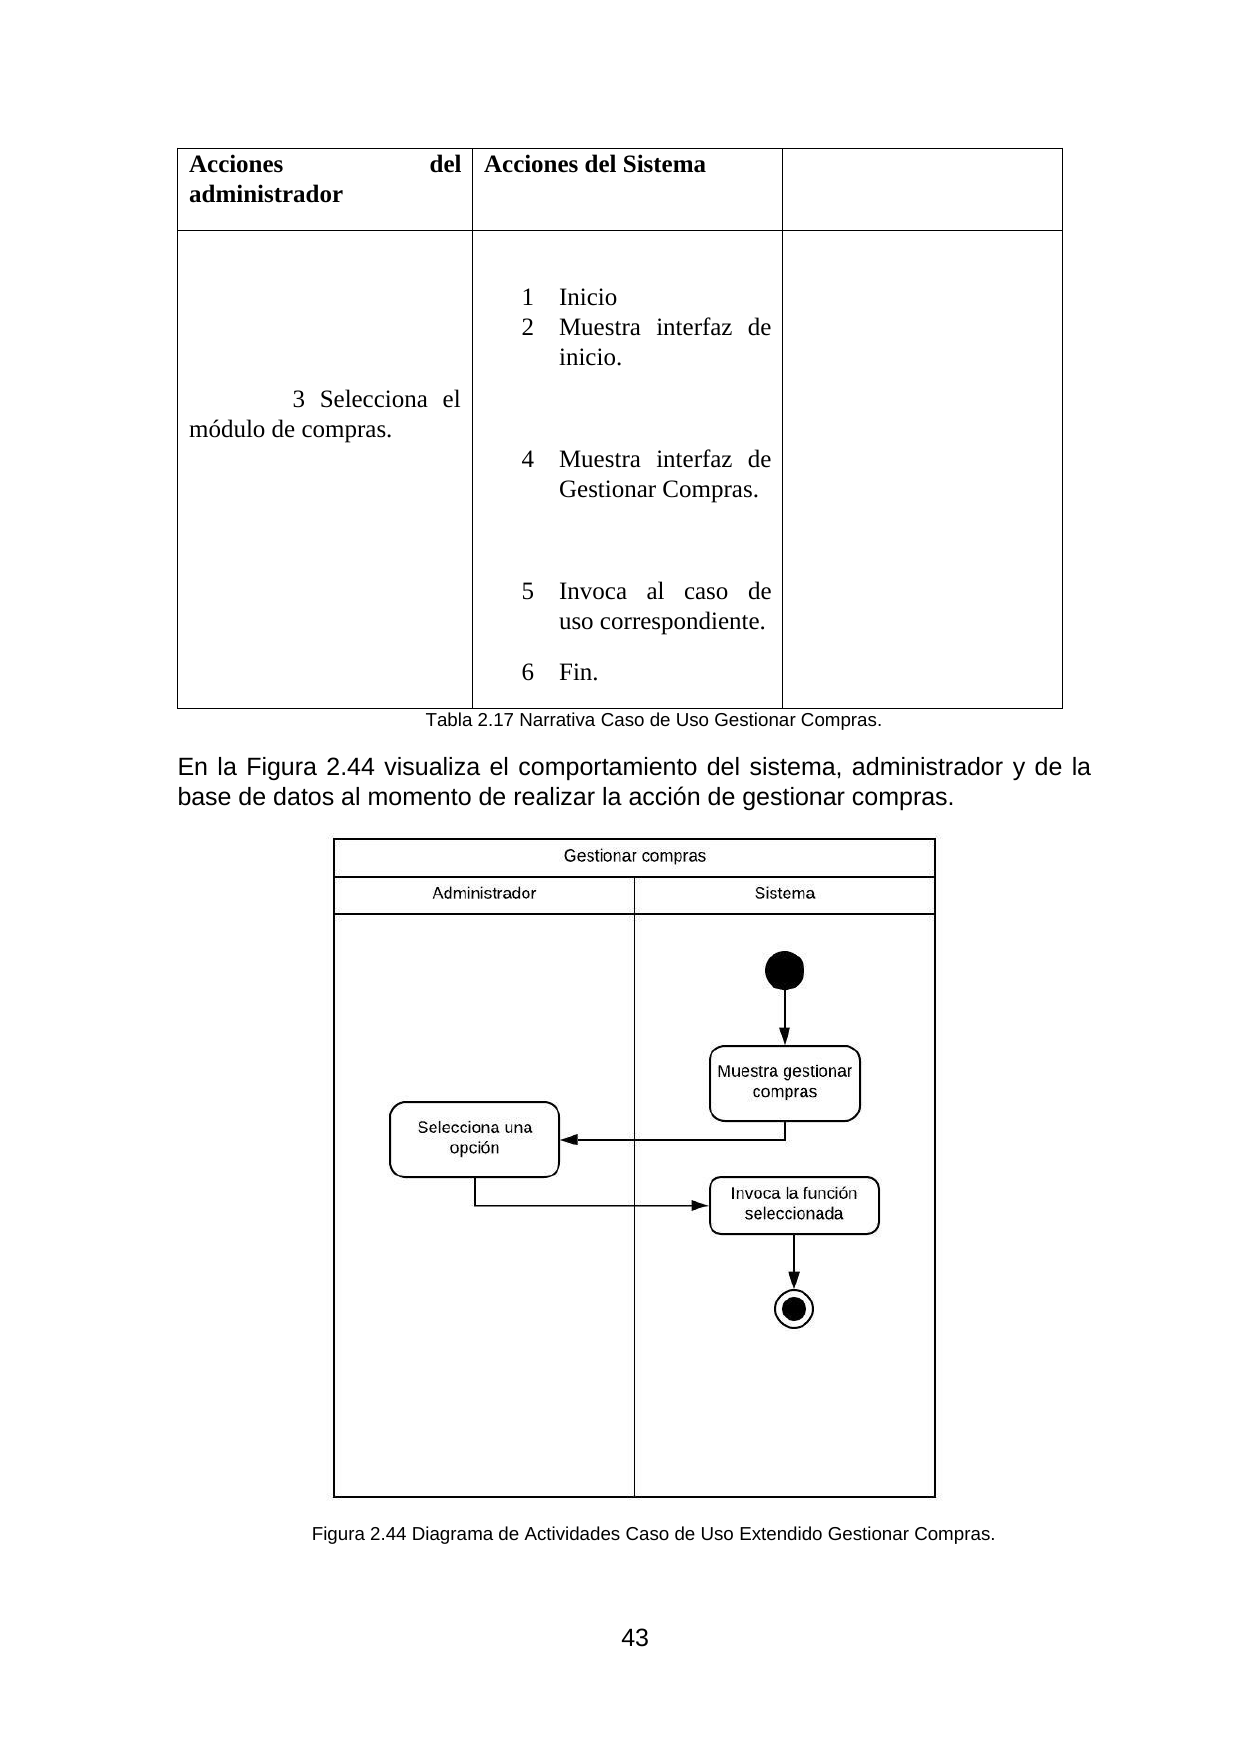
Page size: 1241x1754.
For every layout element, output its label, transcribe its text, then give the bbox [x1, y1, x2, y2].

table_cell [783, 231, 1062, 708]
text Tabla 2.17 Narrativa Caso de Uso Gestionar Compras. [215, 709, 1092, 730]
table_cell [783, 149, 1062, 230]
table_cell 3 Selecciona el módulo de compras. [178, 231, 472, 708]
picture [296, 833, 973, 1501]
table_cell Inicio Muestra interfaz de inicio. Muestra interfaz de Gestionar Compras. Invoca al caso de uso correspondiente. Fin. [473, 231, 782, 708]
table_cell Acciones del Sistema [473, 149, 782, 230]
text Figura 2.44 Diagrama de Actividades Caso de Uso Extendido Gestionar Compras. [215, 1523, 1092, 1544]
table_cell Acciones del administrador [178, 149, 472, 230]
text En la Figura 2.44 visualiza el comportamiento del sistema, administrador y de la base de datos al momento de realizar la acción de gestionar compras. [177, 752, 1092, 811]
